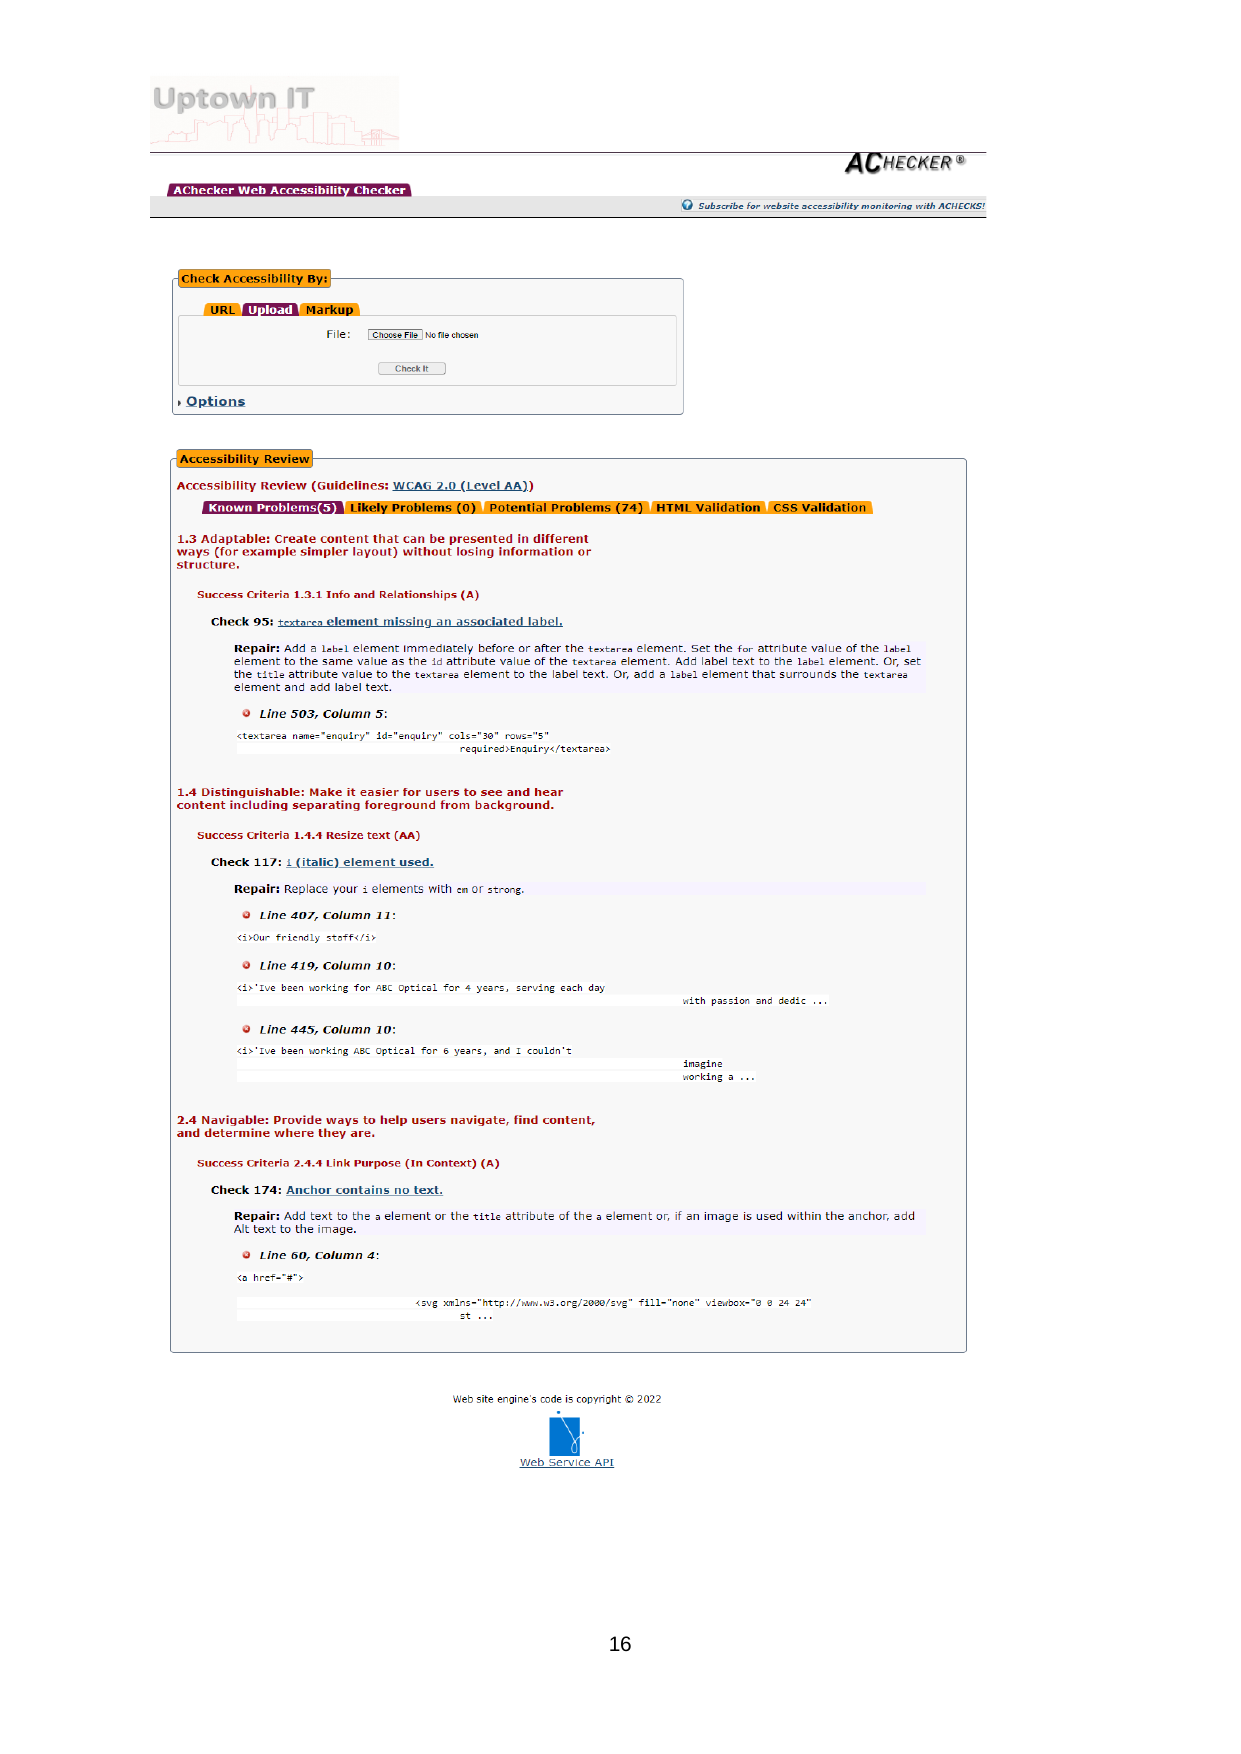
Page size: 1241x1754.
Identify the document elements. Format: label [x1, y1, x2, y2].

picture [150, 73, 987, 1472]
